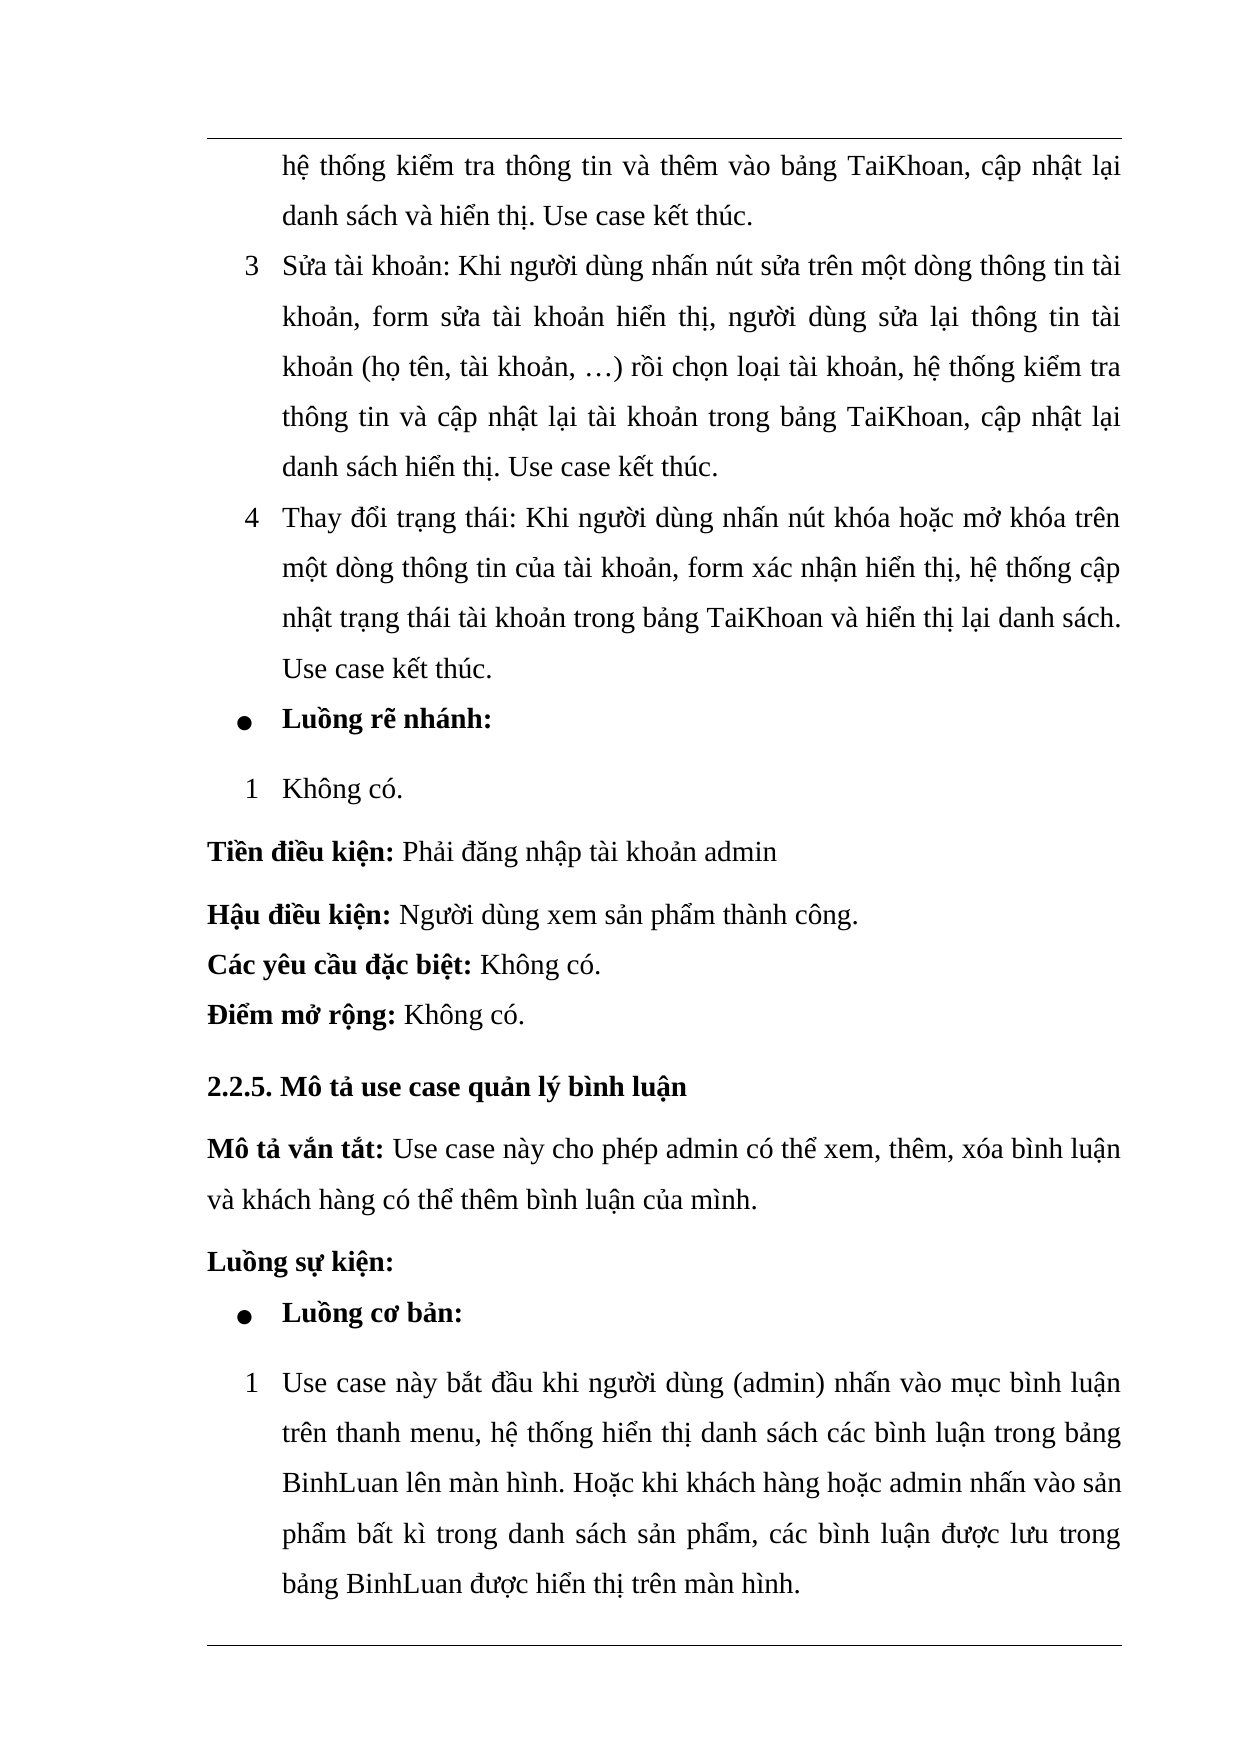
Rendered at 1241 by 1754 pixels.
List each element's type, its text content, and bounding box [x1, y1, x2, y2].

list Use case này bắt đầu khi người dùng (admin) nhấn vào mục bình luận trên thanh menu, hệ thống hiển thị danh sách các bình luận trong bảng BinhLuan lên màn hình. Hoặc khi khách hàng hoặc admin nhấn vào sản phẩm bất kì trong danh sách sản phẩm, các bình luận được lưu trong bảng BinhLuan được hiển thị trên màn hình. [244, 1365, 1122, 1600]
list Sửa tài khoản: Khi người dùng nhấn nút sửa trên một dòng thông tin tài khoản, form sửa tài khoản hiển thị, người dùng sửa lại thông tin tài khoản (họ tên, tài khoản, …) rồi chọn loại tài khoản, hệ thống kiểm tra thông tin và cập nhật lại tài khoản trong bảng TaiKhoan, cập nhật lại danh sách hiển thị. Use case kết thúc. [244, 248, 1122, 483]
list Không có. [244, 771, 1122, 805]
text Điểm mở rộng: Không có. [207, 997, 1122, 1031]
text Luồng sự kiện: [207, 1244, 1122, 1278]
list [244, 148, 1122, 232]
text Tiền điều kiện: Phải đăng nhập tài khoản admin [207, 834, 1122, 868]
subtitle 2.2.5. Mô tả use case quản lý bình luận [207, 1069, 1122, 1102]
text Hậu điều kiện: Người dùng xem sản phẩm thành công. [207, 897, 1122, 930]
list Luồng rẽ nhánh: [236, 701, 1122, 739]
list Luồng cơ bản: [236, 1295, 1122, 1333]
text Mô tả vắn tắt: Use case này cho phép admin có thể xem, thêm, xóa bình luận và khách hàng có thể thêm bình luận của mình. [207, 1131, 1122, 1215]
list Thay đổi trạng thái: Khi người dùng nhấn nút khóa hoặc mở khóa trên một dòng thông tin của tài khoản, form xác nhận hiển thị, hệ thống cập nhật trạng thái tài khoản trong bảng TaiKhoan và hiển thị lại danh sách. Use case kết thúc. [244, 500, 1122, 684]
text Các yêu cầu đặc biệt: Không có. [207, 947, 1122, 981]
